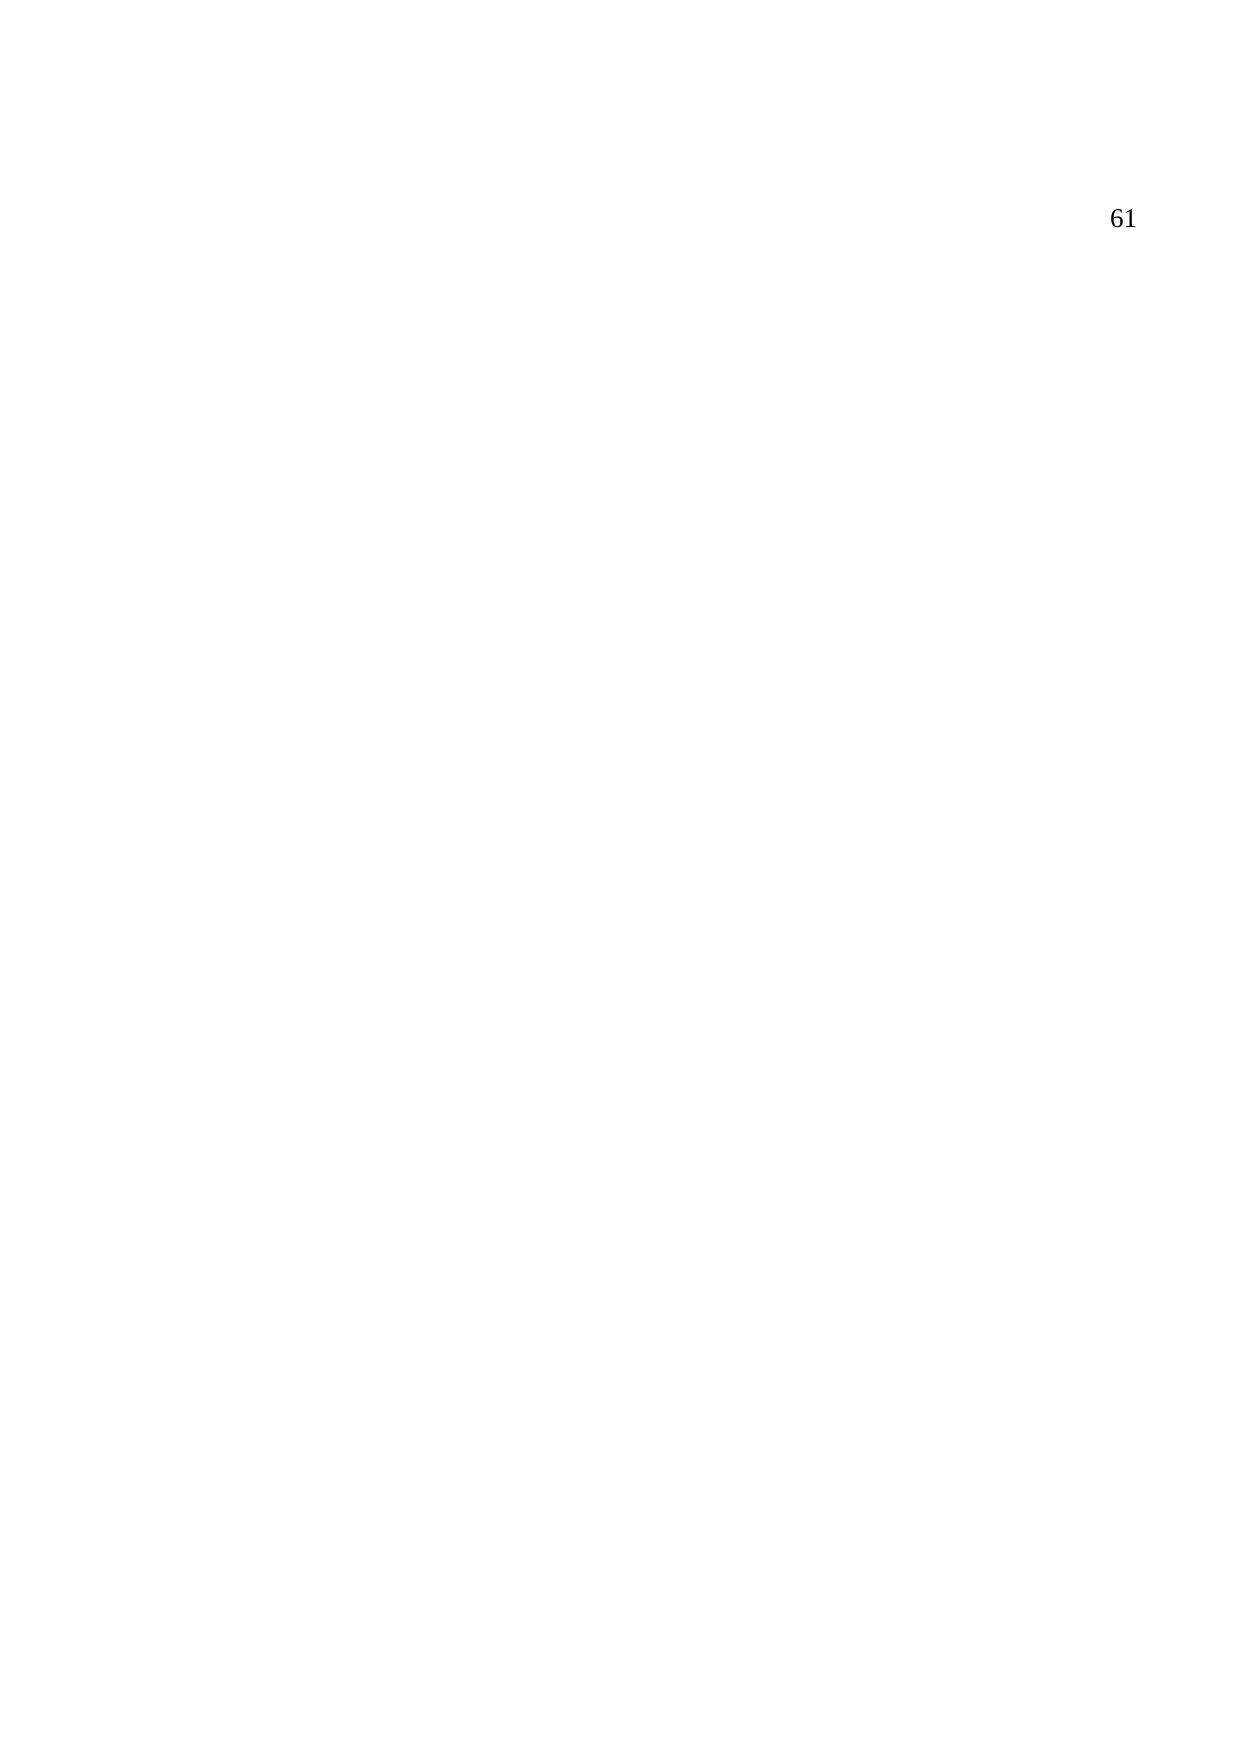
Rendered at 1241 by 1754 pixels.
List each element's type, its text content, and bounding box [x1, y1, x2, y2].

text 61 [1110, 202, 1152, 233]
